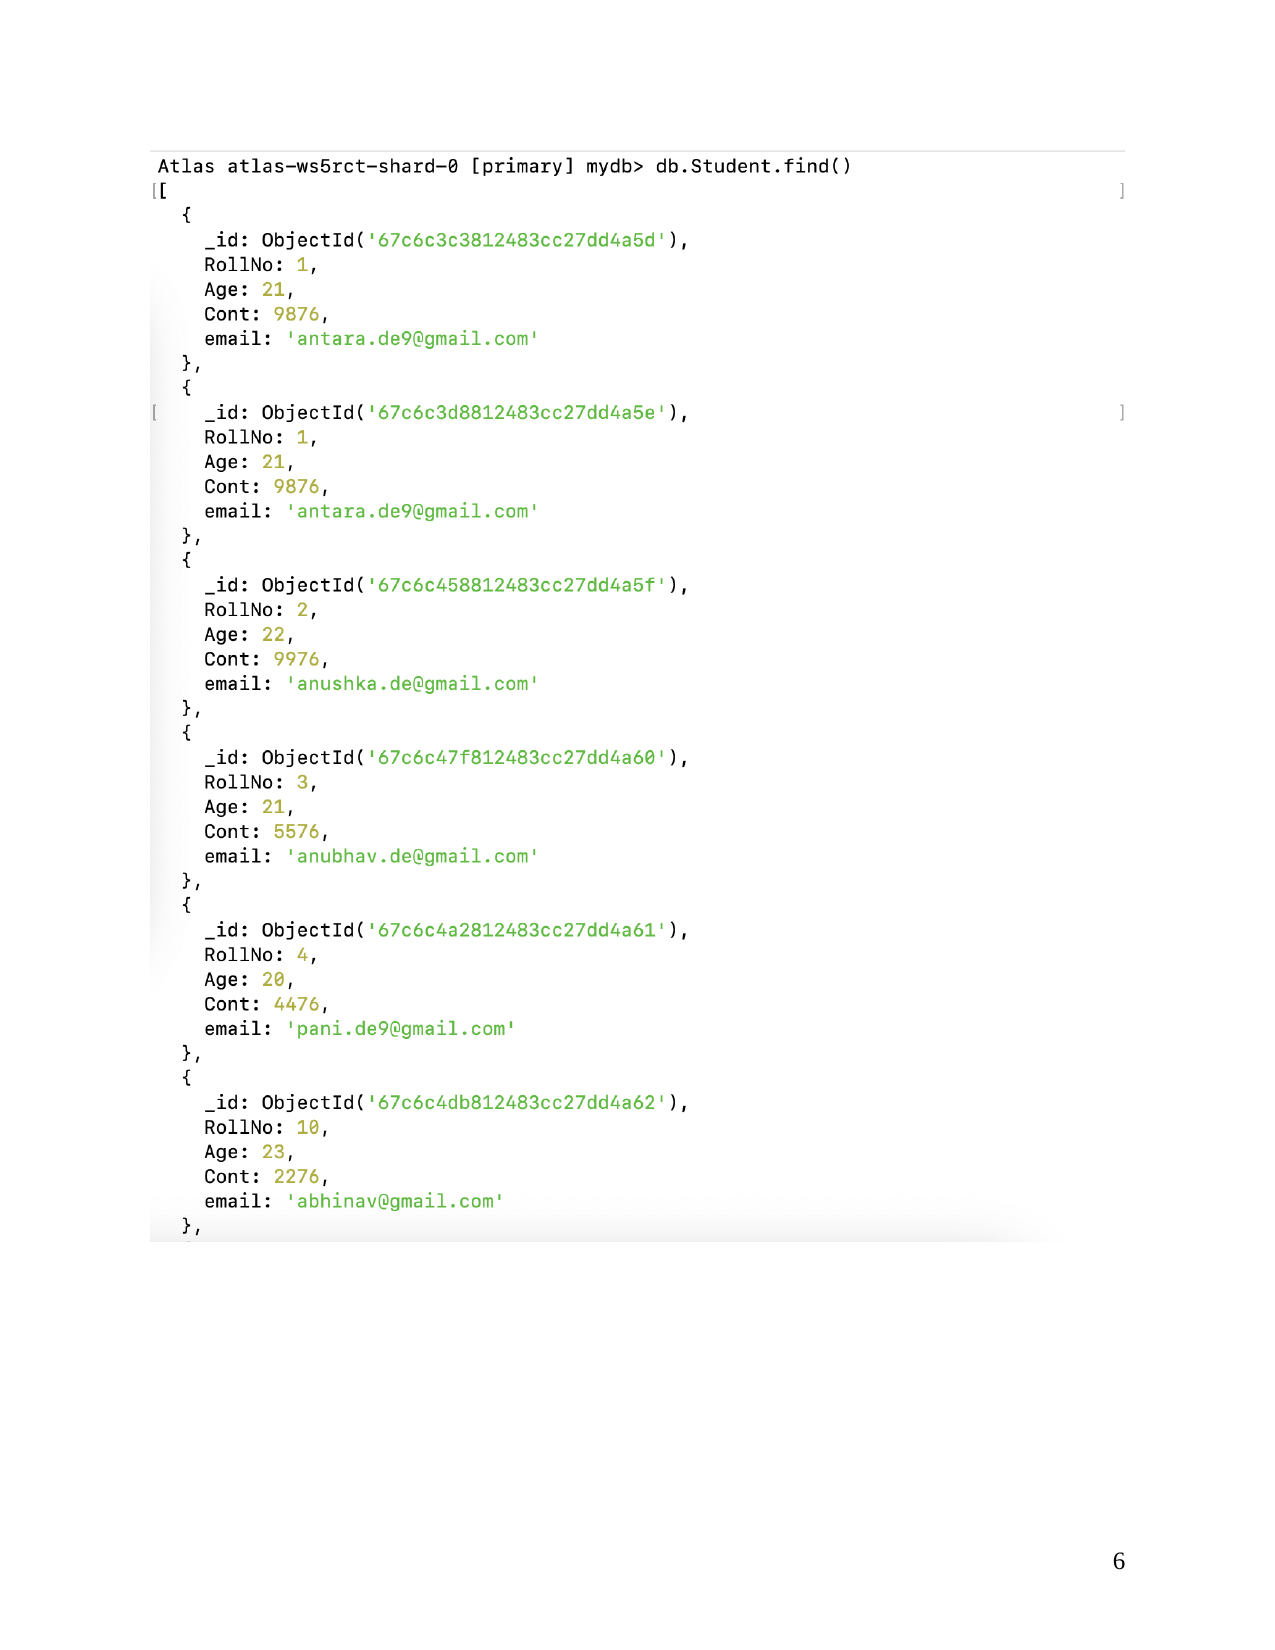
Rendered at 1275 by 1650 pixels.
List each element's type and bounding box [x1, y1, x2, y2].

picture [150, 150, 1125, 1242]
